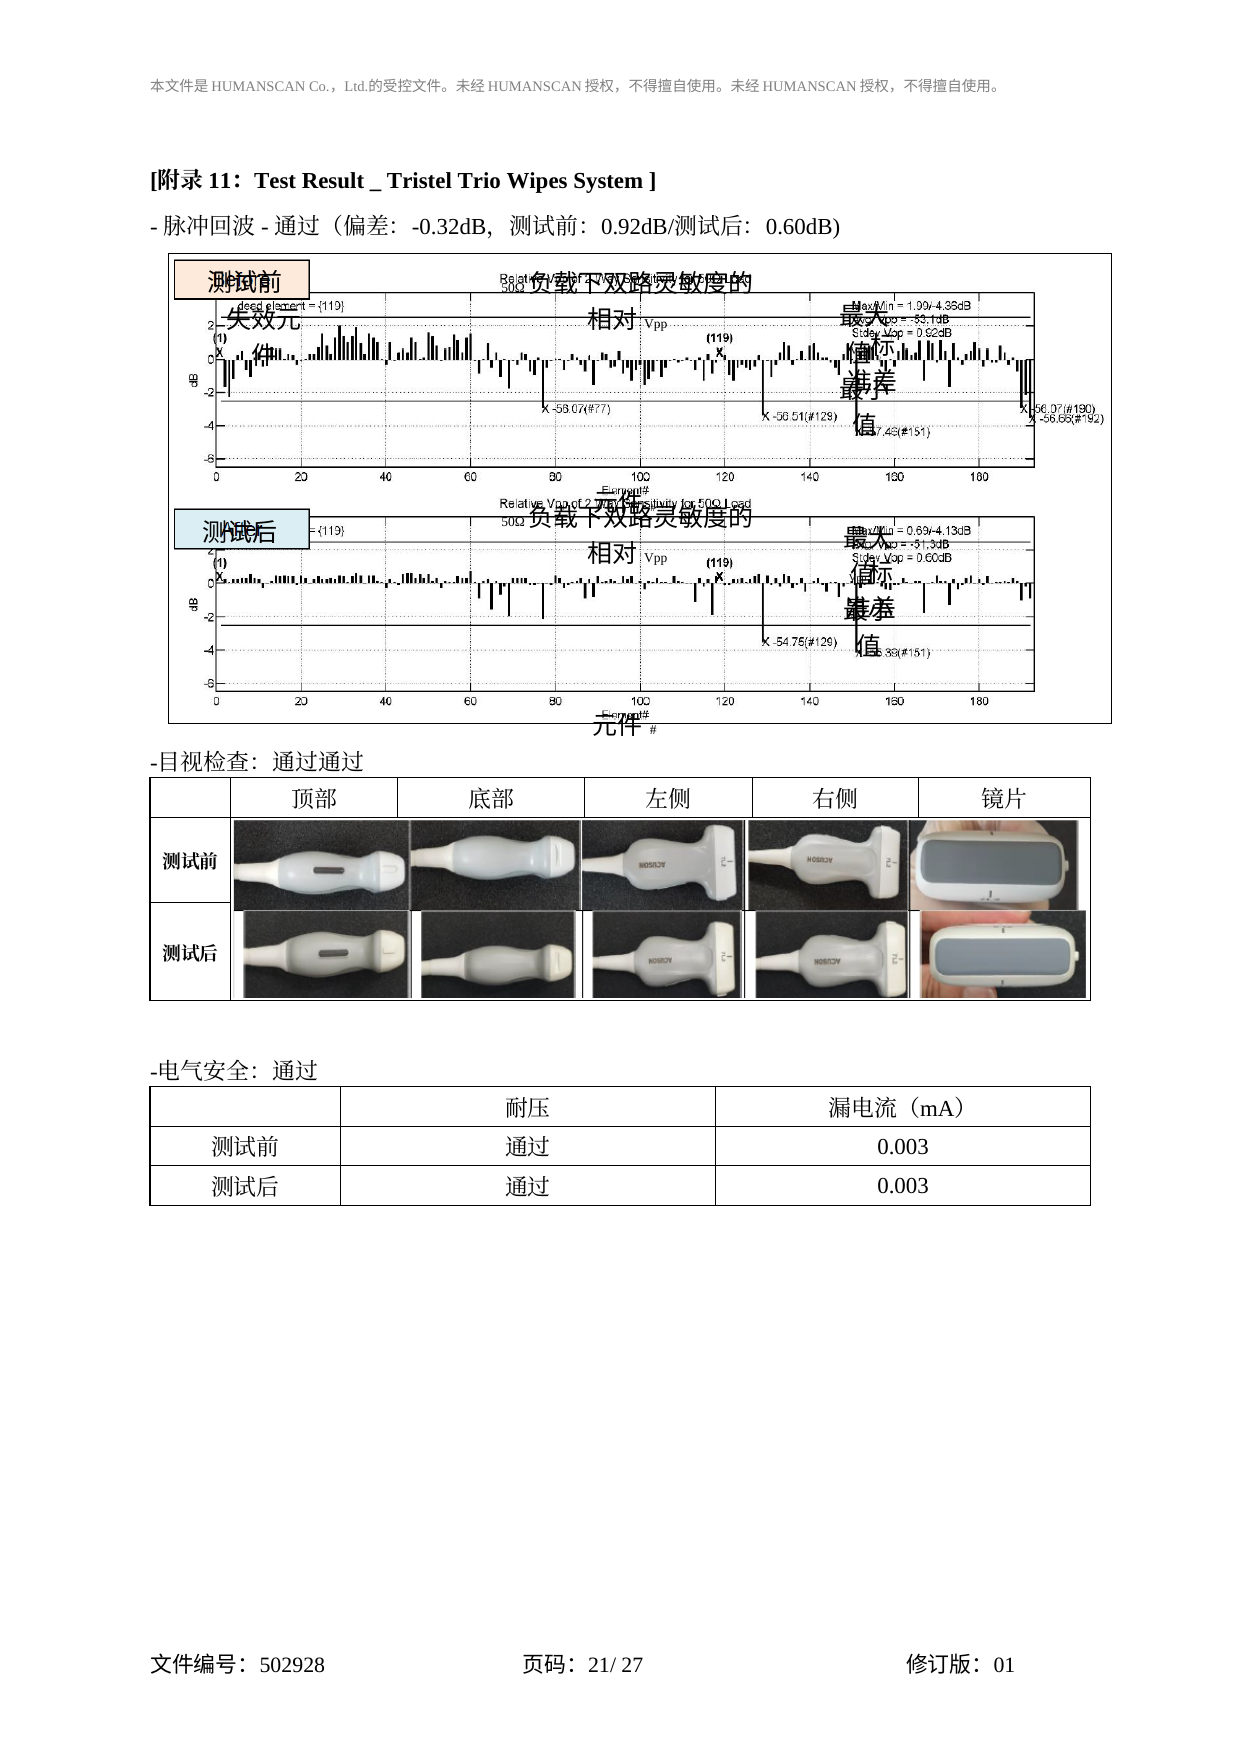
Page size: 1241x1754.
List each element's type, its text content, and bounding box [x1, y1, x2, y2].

table_cell 测试后 [151, 1166, 340, 1205]
table_cell 测试后 [151, 903, 230, 1000]
table_header 左侧 [585, 778, 752, 817]
table_header 漏电流（mA） [716, 1087, 1090, 1126]
table_cell 0.003 [716, 1166, 1090, 1205]
table_header 镜片 [919, 778, 1090, 817]
text [附录11：Test Result _ Tristel Trio Wipes System ] [150, 162, 1090, 195]
table_header [151, 1087, 340, 1126]
table_cell 通过 [341, 1127, 715, 1165]
table_cell 0.003 [716, 1127, 1090, 1165]
text -电气安全：通过 [150, 1053, 1090, 1086]
text - 脉冲回波 - 通过（偏差：-0.32dB，测试前：0.92dB/测试后：0.60dB) [150, 208, 1090, 241]
table_header [151, 778, 230, 817]
table_header 右侧 [753, 778, 918, 817]
table_cell 测试前 [151, 1127, 340, 1165]
table_cell [231, 818, 1090, 1000]
text -目视检查：通过通过 [150, 744, 1090, 777]
table_header 顶部 [231, 778, 397, 817]
table_header 耐压 [341, 1087, 715, 1126]
picture [169, 254, 1111, 723]
table_header 底部 [398, 778, 584, 817]
table_cell 通过 [341, 1166, 715, 1205]
table_cell 测试前 [151, 818, 230, 902]
